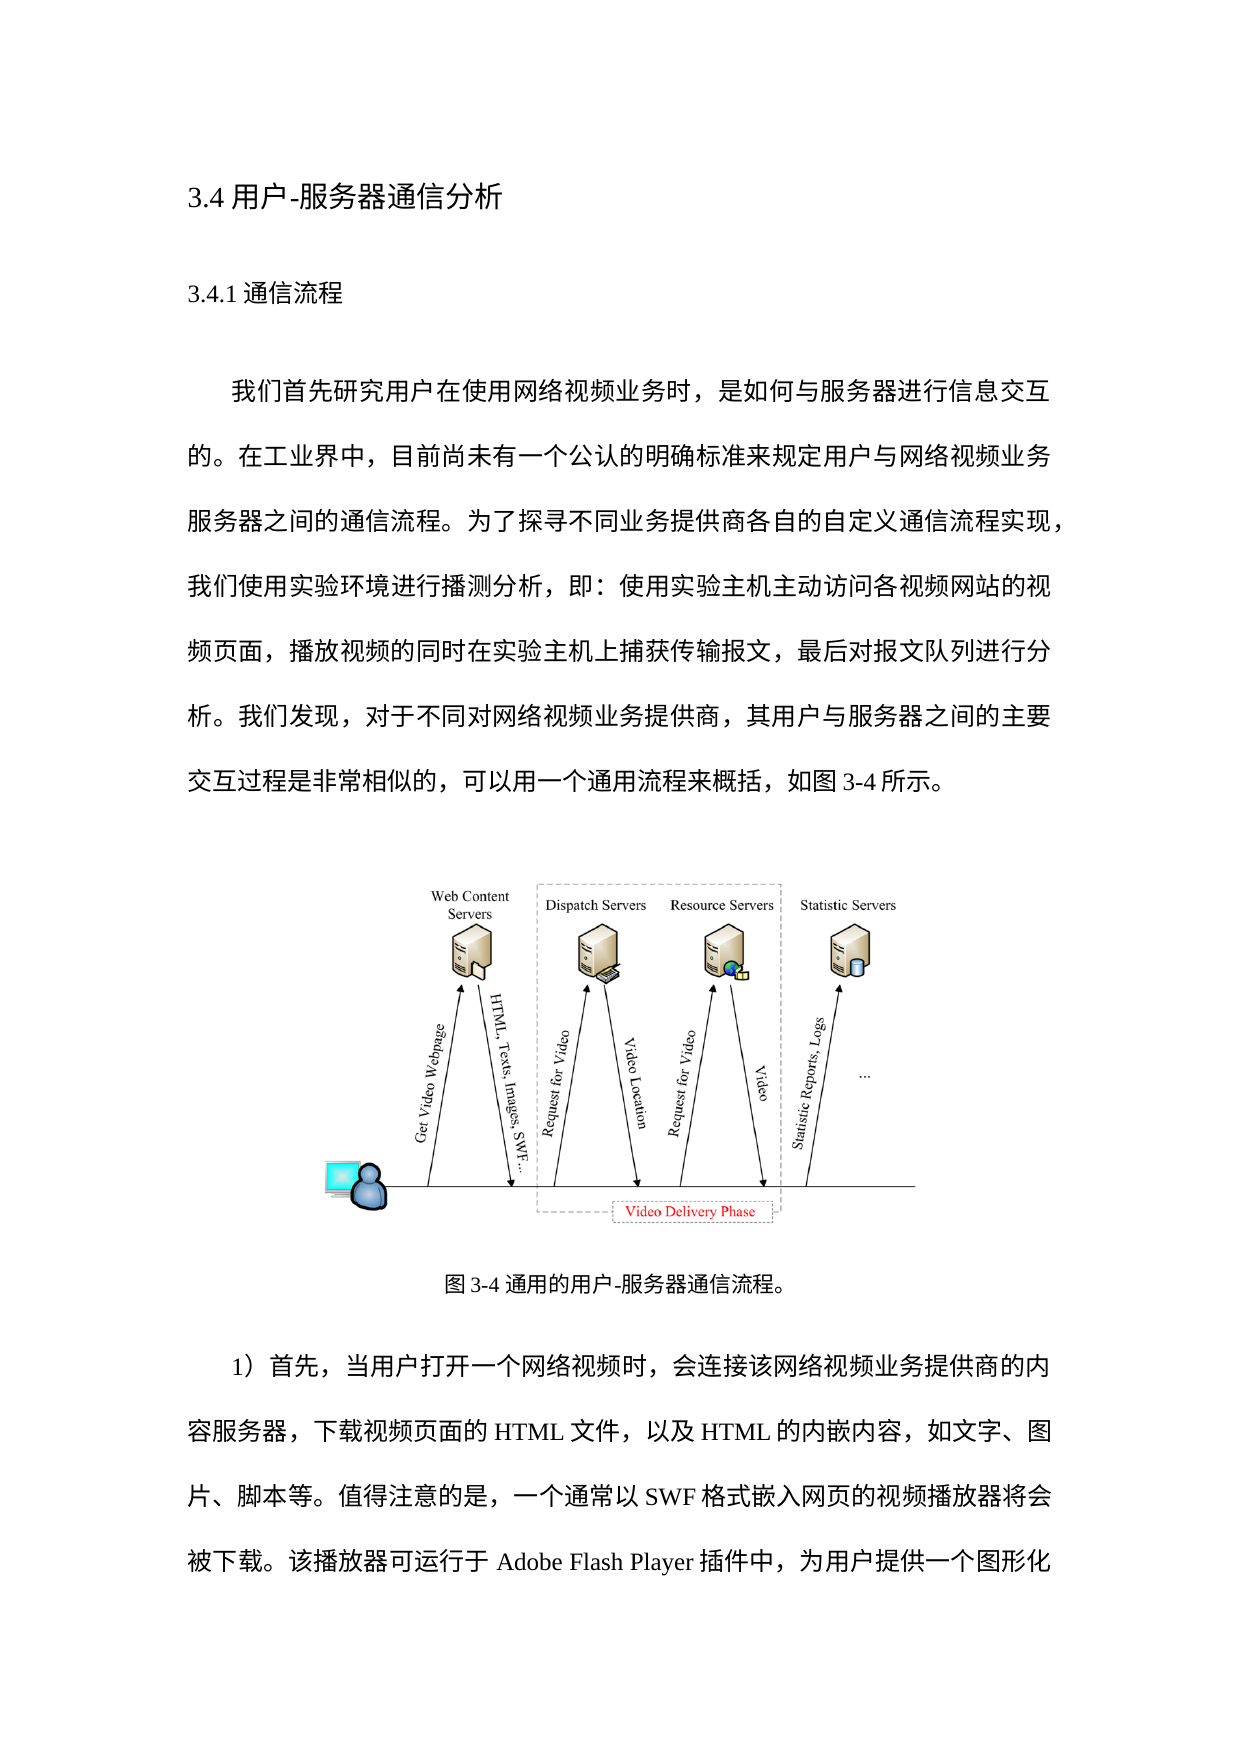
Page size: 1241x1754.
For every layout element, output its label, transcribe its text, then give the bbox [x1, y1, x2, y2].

text 通信流程 [187, 259, 1053, 324]
picture [325, 844, 916, 1262]
text 用户-服务器通信分析 [187, 162, 1053, 227]
text 图3-4 通用的用户-服务器通信流程。 [187, 1267, 1053, 1299]
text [187, 1332, 1053, 1592]
text 我们首先研究用户在使用网络视频业务时，是如何与服务器进行信息交互的。在工业界中，目前尚未有一个公认的明确标准来规定用户与网络视频业务服务器之间的通信流程。为了探寻不同业务提供商各自的自定义通信流程实现，我们使用实验环境进行播测分析，即：使用实验主机主动访问各视频网站的视频页面，播放视频的同时在实验主机上捕获传输报文，最后对报文队列进行分析。我们发现，对于不同对网络视频业务提供商，其用户与服务器之间的主要交互过程是非常相似的，可以用一个通用流程来概括，如图3-4所示。 [187, 357, 1053, 812]
